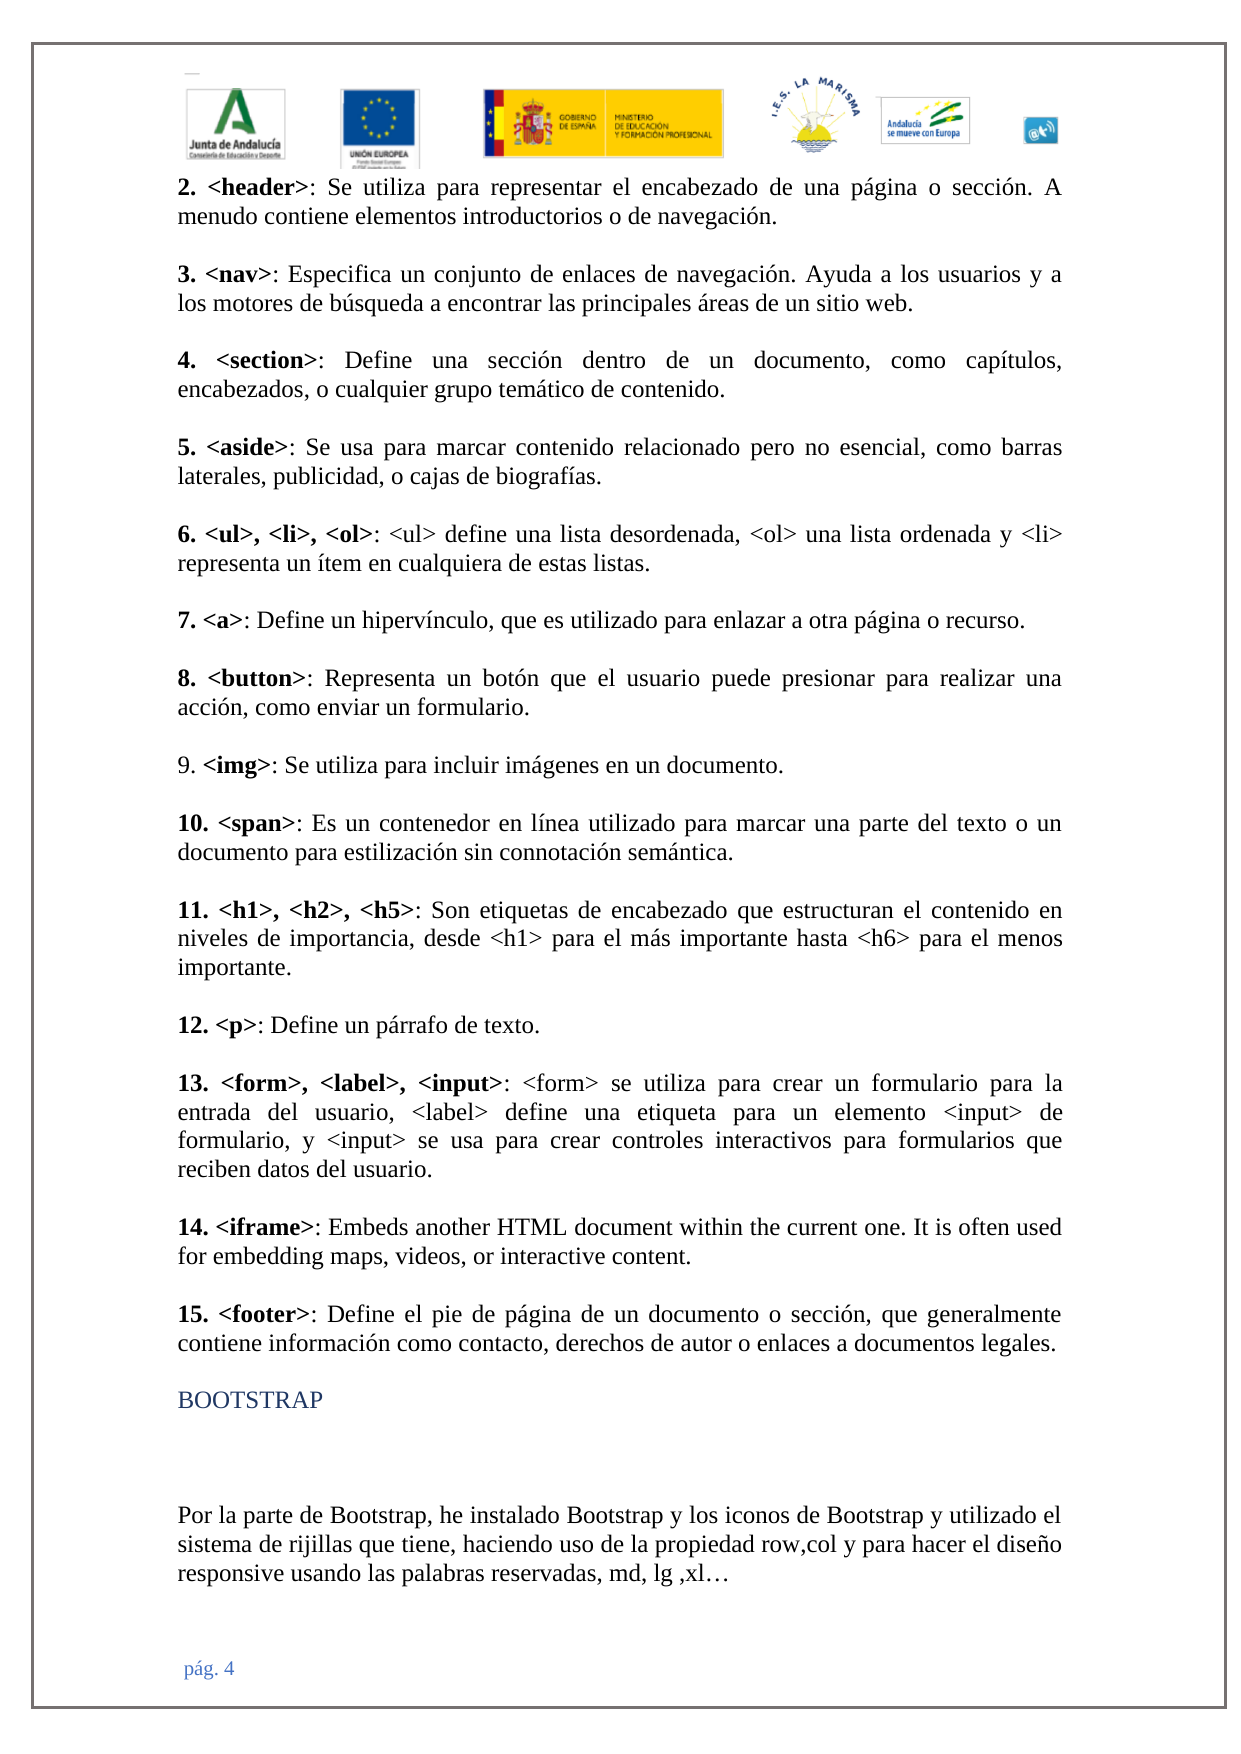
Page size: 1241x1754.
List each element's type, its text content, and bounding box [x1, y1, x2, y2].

text 11. <h1>, <h2>, <h5>: Son etiquetas de encabezado que estructuran el contenido en niveles de importancia, desde <h1> para el más importante hasta <h6> para el menos importante. [177, 895, 1063, 981]
text 13. <form>, <label>, <input>: <form> se utiliza para crear un formulario para la entrada del usuario, <label> define una etiqueta para un elemento <input> de formulario, y <input> se usa para crear controles interactivos para formularios que reciben datos del usuario. [177, 1068, 1063, 1183]
subtitle BOOTSTRAP [177, 1386, 1063, 1414]
text 10. <span>: Es un contenedor en línea utilizado para marcar una parte del texto o un documento para estilización sin connotación semántica. [177, 808, 1063, 866]
picture [177, 73, 1063, 173]
text 5. <aside>: Se usa para marcar contenido relacionado pero no esencial, como barras laterales, publicidad, o cajas de biografías. [177, 432, 1063, 490]
text 4. <section>: Define una sección dentro de un documento, como capítulos, encabezados, o cualquier grupo temático de contenido. [177, 346, 1063, 403]
text 3. <nav>: Especifica un conjunto de enlaces de navegación. Ayuda a los usuarios y a los motores de búsqueda a encontrar las principales áreas de un sitio web. [177, 259, 1063, 316]
text 8. <button>: Representa un botón que el usuario puede presionar para realizar una acción, como enviar un formulario. [177, 663, 1063, 721]
text Por la parte de Bootstrap, he instalado Bootstrap y los iconos de Bootstrap y utilizado el sistema de rijillas que tiene, haciendo uso de la propiedad row,col y para hacer el diseño responsive usando las palabras reservadas, md, lg ,xl… [177, 1501, 1063, 1587]
text 12. <p>: Define un párrafo de texto. [177, 1010, 1063, 1039]
text 2. <header>: Se utiliza para representar el encabezado de una página o sección. A menudo contiene elementos introductorios o de navegación. [177, 173, 1063, 230]
text 9. <img>: Se utiliza para incluir imágenes en un documento. [177, 750, 1063, 779]
text 6. <ul>, <li>, <ol>: <ul> define una lista desordenada, <ol> una lista ordenada y <li> representa un ítem en cualquiera de estas listas. [177, 519, 1063, 576]
text 14. <iframe>: Embeds another HTML document within the current one. It is often used for embedding maps, videos, or interactive content. [177, 1212, 1063, 1270]
text 7. <a>: Define un hipervínculo, que es utilizado para enlazar a otra página o recurso. [177, 606, 1063, 634]
text 15. <footer>: Define el pie de página de un documento o sección, que generalmente contiene información como contacto, derechos de autor o enlaces a documentos legales. [177, 1299, 1063, 1356]
